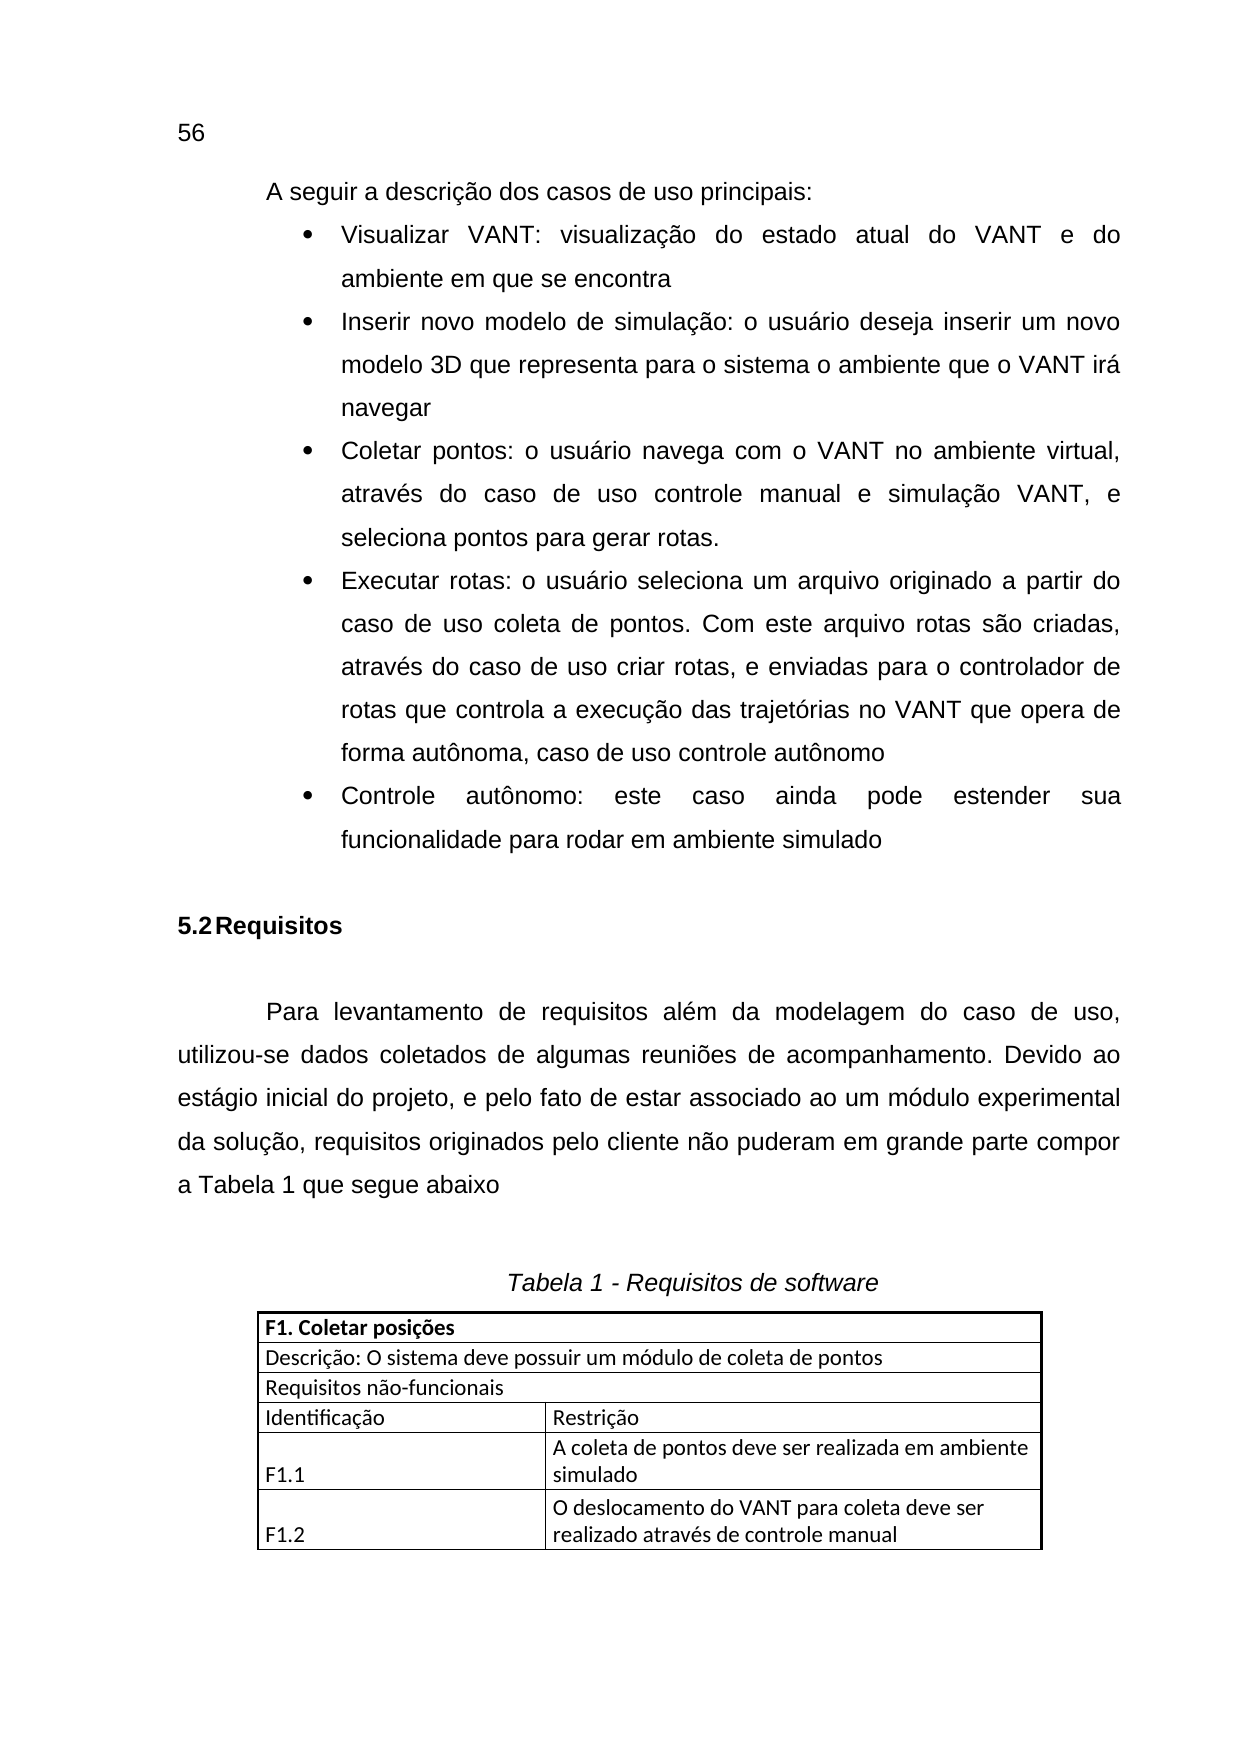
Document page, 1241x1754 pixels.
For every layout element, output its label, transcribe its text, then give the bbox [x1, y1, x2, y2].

list Controle autônomo: este caso ainda pode estender sua funcionalidade para rodar em ambiente simulado [303, 781, 1122, 853]
table_cell Descrição: O sistema deve possuir um módulo de coleta de pontos [259, 1343, 1040, 1372]
subtitle Requisitos [177, 911, 1122, 939]
list Coletar pontos: o usuário navega com o VANT no ambiente virtual, através do caso de uso controle manual e simulação VANT, e seleciona pontos para gerar rotas. [303, 436, 1122, 551]
table_cell O deslocamento do VANT para coleta deve ser realizado através de controle manual [546, 1490, 1040, 1549]
list Executar rotas: o usuário seleciona um arquivo originado a partir do caso de uso coleta de pontos. Com este arquivo rotas são criadas, através do caso de uso criar rotas, e enviadas para o controlador de rotas que controla a execução das trajetórias no VANT que opera de forma autônoma, caso de uso controle autônomo [303, 566, 1122, 767]
table_cell Requisitos não-funcionais [259, 1373, 1040, 1402]
table_cell A coleta de pontos deve ser realizada em ambiente simulado [546, 1433, 1040, 1489]
text Tabela 1 - Requisitos de software [177, 1268, 1122, 1297]
table_cell F1.1 [259, 1433, 545, 1489]
list Inserir novo modelo de simulação: o usuário deseja inserir um novo modelo 3D que representa para o sistema o ambiente que o VANT irá navegar [303, 307, 1122, 422]
table_cell Identificação [259, 1403, 545, 1432]
table_cell Restrição [546, 1403, 1040, 1432]
text Para levantamento de requisitos além da modelagem do caso de uso, utilizou-se dados coletados de algumas reuniões de acompanhamento. Devido ao estágio inicial do projeto, e pelo fato de estar associado ao um módulo experimental da solução, requisitos originados pelo cliente não puderam em grande parte compor a Tabela 1 que segue abaixo [177, 997, 1122, 1198]
table_cell F1.2 [259, 1490, 545, 1549]
text A seguir a descrição dos casos de uso principais: [177, 177, 1122, 206]
list Visualizar VANT: visualização do estado atual do VANT e do ambiente em que se encontra [303, 220, 1122, 292]
table_header F1. Coletar posições [259, 1314, 1040, 1342]
